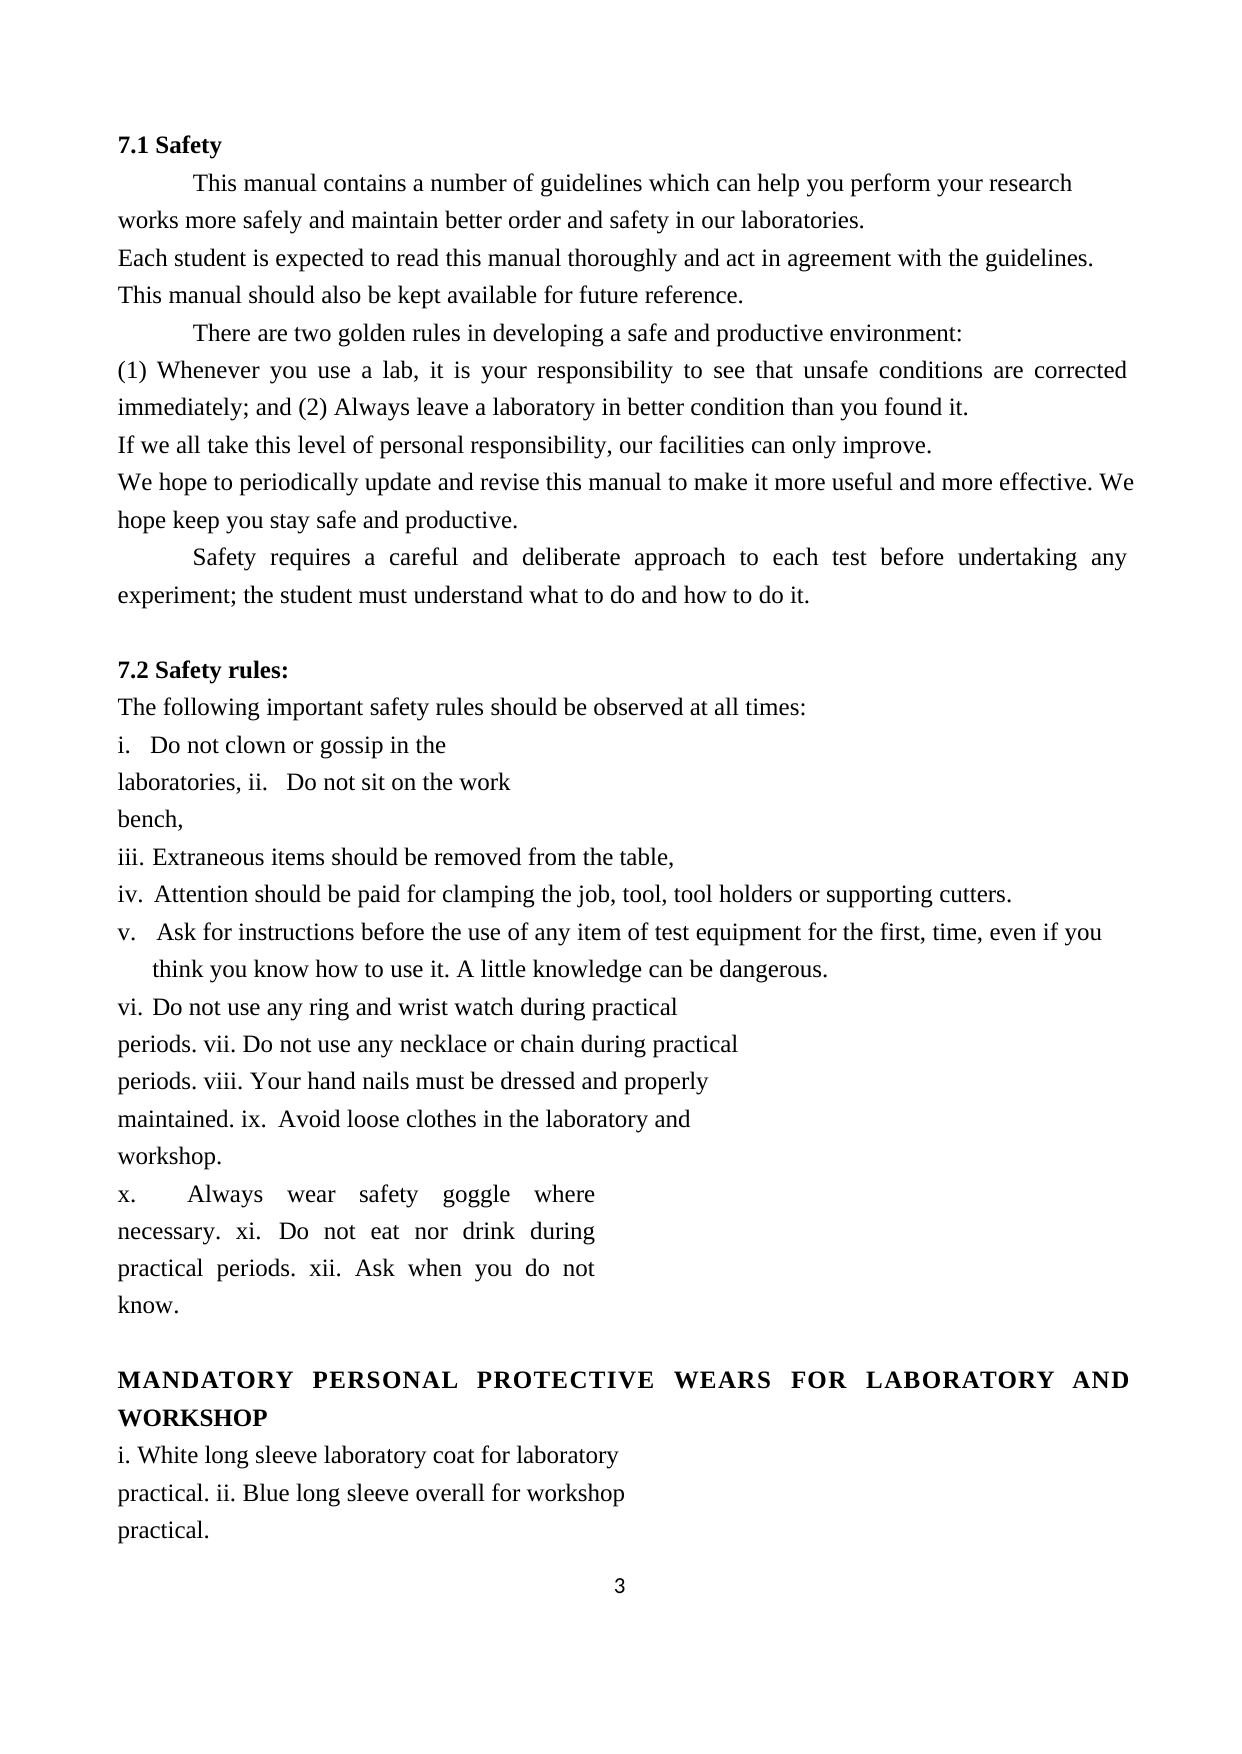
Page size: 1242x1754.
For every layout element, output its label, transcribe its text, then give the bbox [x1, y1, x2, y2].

text 7.2 Safety rules: [117, 655, 1142, 683]
text i. Do not clown or gossip in the laboratories, ii. Do not sit on the work bench, [117, 730, 569, 833]
text MANDATORY PERSONAL PROTECTIVE WEARS FOR LABORATORY AND WORKSHOP [117, 1366, 1135, 1432]
text (1) Whenever you use a lab, it is your responsibility to see that unsafe conditions are corrected immediately; and (2) Always leave a laboratory in better condition than you found it. [117, 355, 1135, 421]
text 7.1 Safety [118, 130, 1142, 159]
text vi. Do not use any ring and wrist watch during practical periods. vii. Do not use any necklace or chain during practical periods. viii. Your hand nails must be dressed and properly maintained. ix. Avoid loose clothes in the laboratory and workshop. [117, 992, 747, 1170]
text This manual contains a number of guidelines which can help you perform your research works more safely and maintain better order and safety in our laboratories. [118, 168, 1135, 234]
text x. Always wear safety goggle where necessary. xi. Do not eat nor drink during practical periods. xii. Ask when you do not know. [117, 1179, 595, 1319]
text Safety requires a careful and deliberate approach to each test before undertaking any experiment; the student must understand what to do and how to do it. [117, 542, 1135, 608]
text If we all take this level of personal responsibility, our facilities can only improve. [117, 430, 1142, 459]
text iv. Attention should be paid for clamping the job, tool, tool holders or supporting cutters. [117, 879, 1142, 908]
text Each student is expected to read this manual thoroughly and act in agreement with the guidelines. This manual should also be kept available for future reference. [118, 243, 1135, 309]
text iii. Extraneous items should be removed from the table, [117, 842, 1142, 871]
text There are two golden rules in developing a safe and productive environment: [193, 318, 1142, 346]
text The following important safety rules should be observed at all times: [117, 692, 1142, 721]
text v. Ask for instructions before the use of any item of test equipment for the first, time, even if you think you know how to use it. A little knowledge can be dangerous. [117, 917, 1124, 983]
text We hope to periodically update and revise this manual to make it more useful and more effective. We hope keep you stay safe and productive. [117, 467, 1135, 533]
text i. White long sleeve laboratory coat for laboratory practical. ii. Blue long sleeve overall for workshop practical. [117, 1441, 705, 1544]
